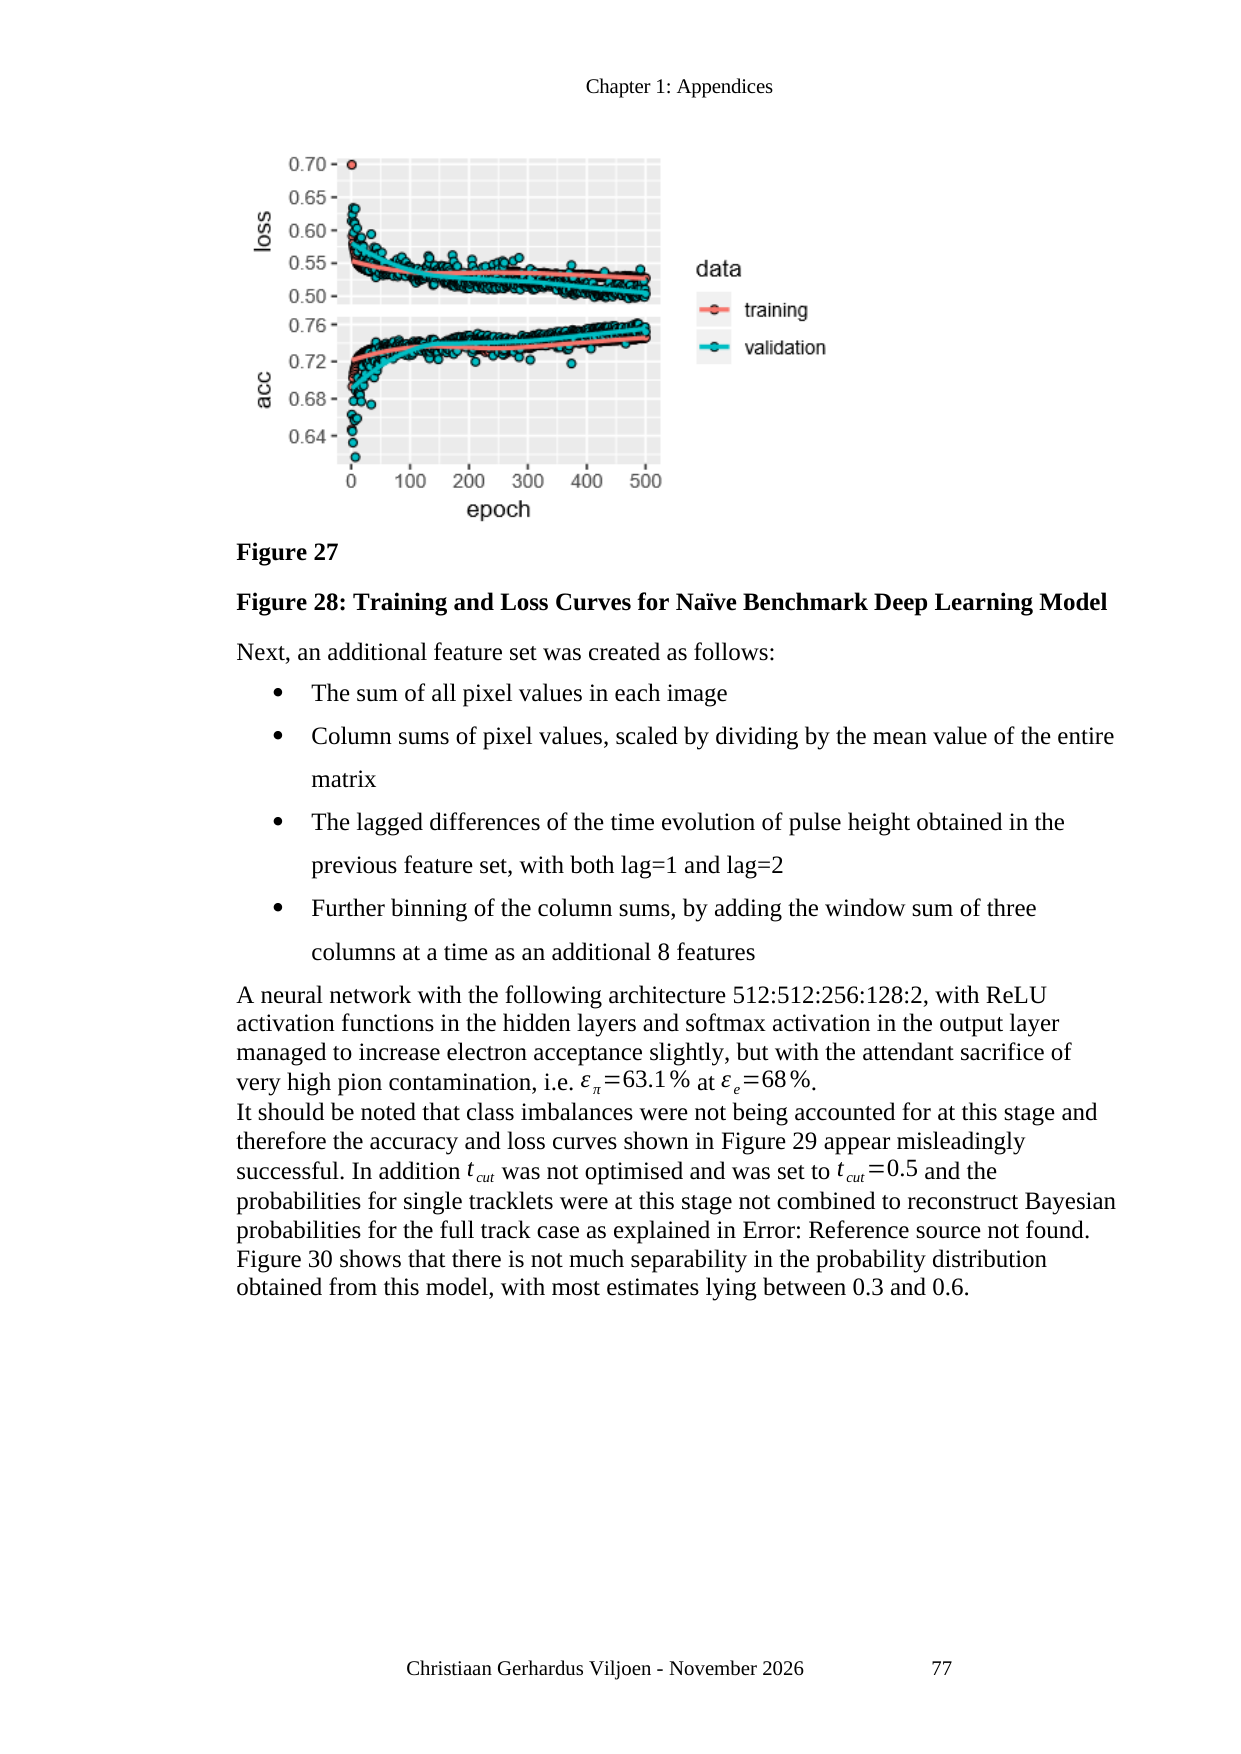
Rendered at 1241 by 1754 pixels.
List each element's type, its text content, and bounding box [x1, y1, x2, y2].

text Figure 27 [236, 537, 1122, 566]
list Further binning of the column sums, by adding the window sum of three columns at a time as an additional 8 features [274, 893, 1122, 965]
text Figure 30 shows that there is not much separability in the probability distribution obtained from this model, with most estimates lying between 0.3 and 0.6. [236, 1244, 1122, 1301]
text Figure 28: Training and Loss Curves for Naïve Benchmark Deep Learning Model [236, 587, 1122, 616]
list The lagged differences of the time evolution of pulse height obtained in the previous feature set, with both lag=1 and lag=2 [274, 807, 1122, 879]
picture [236, 135, 848, 538]
list The sum of all pixel values in each image [274, 678, 1122, 707]
text A neural network with the following architecture 512:512:256:128:2, with ReLU activation functions in the hidden layers and softmax activation in the output layer managed to increase electron acceptance slightly, but with the attendant sacrifice of very high pion contamination, i.e. at . [236, 980, 1122, 1097]
list Column sums of pixel values, scaled by dividing by the mean value of the entire matrix [274, 721, 1122, 793]
text Next, an additional feature set was created as follows: [236, 637, 1122, 665]
